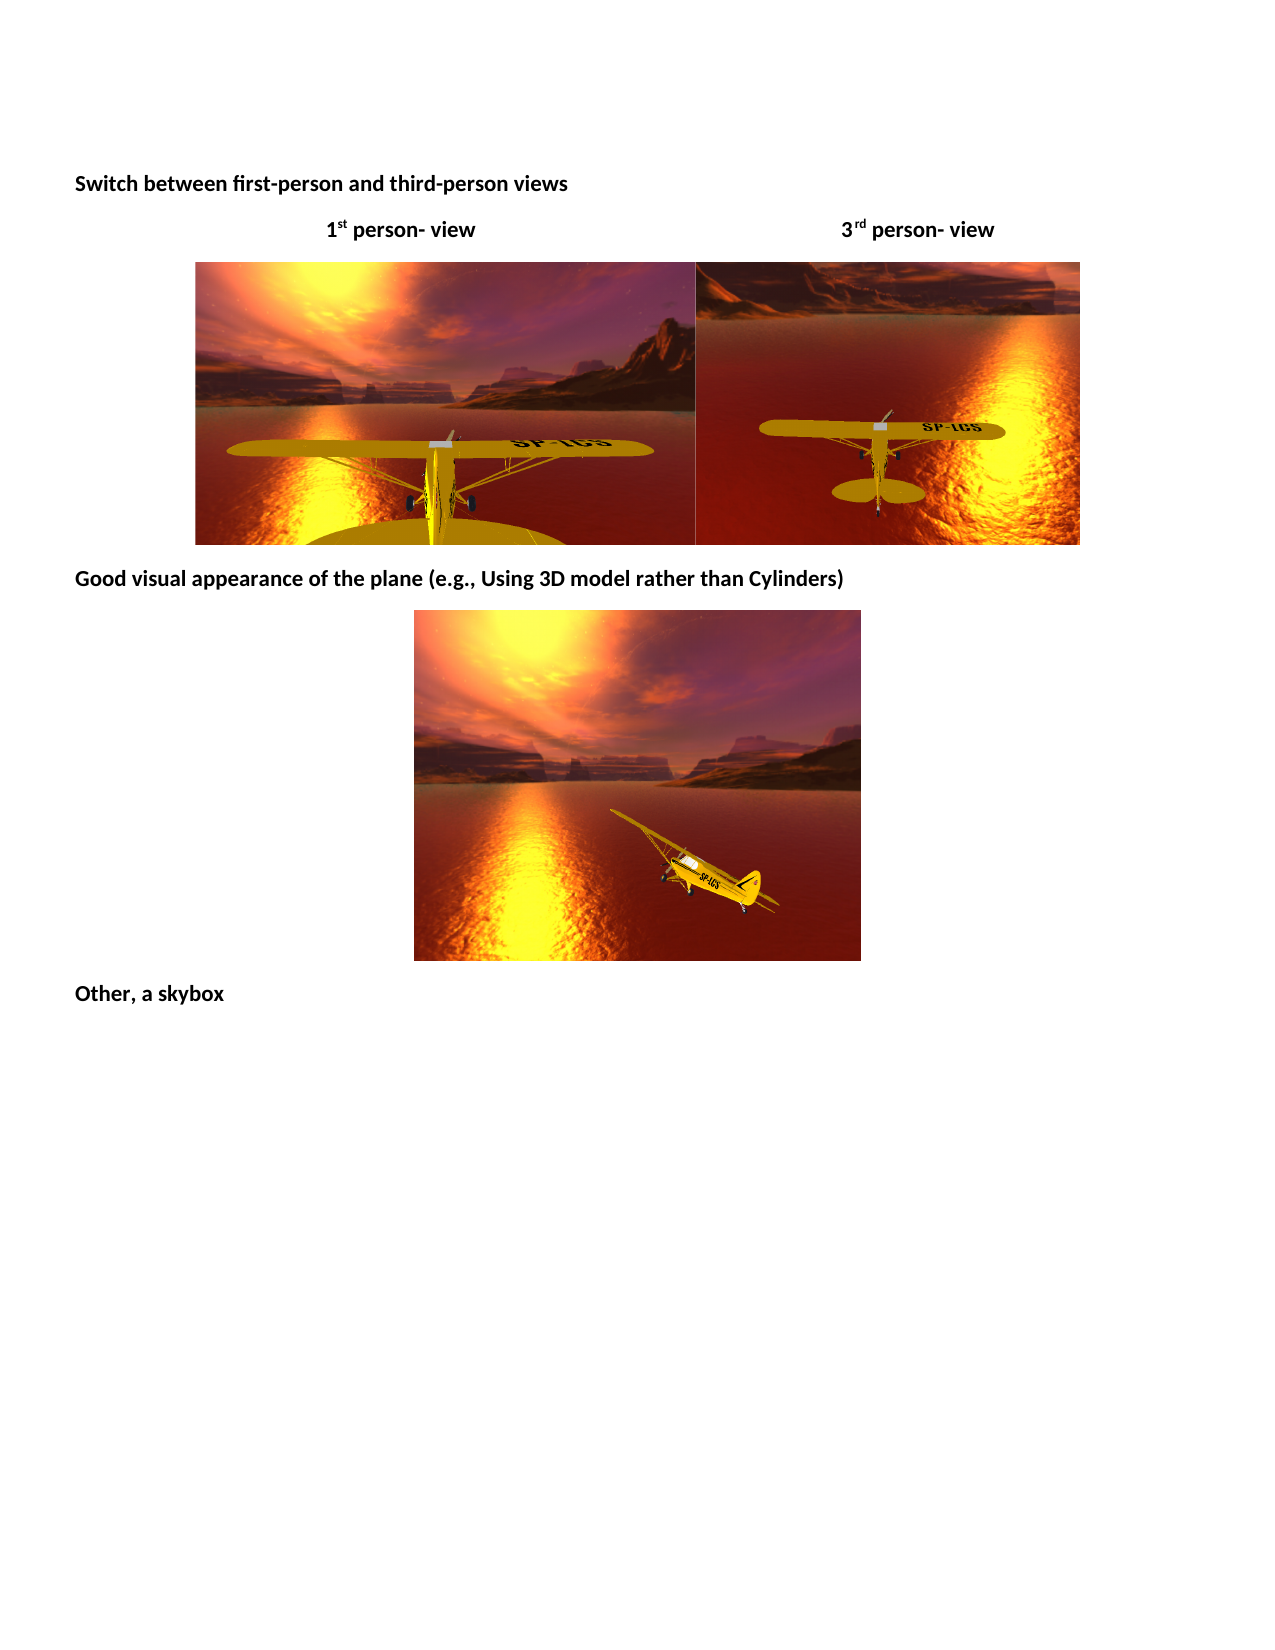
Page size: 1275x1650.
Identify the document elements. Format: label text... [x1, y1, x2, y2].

text Switch between first-person and third-person views [75, 169, 1200, 197]
picture [195, 262, 1080, 545]
picture [414, 610, 861, 961]
text Other, a skybox [75, 979, 1200, 1007]
text Good visual appearance of the plane (e.g., Using 3D model rather than Cylinders) [75, 564, 1200, 592]
text 1st person- view 3rd person- view [75, 216, 1200, 244]
